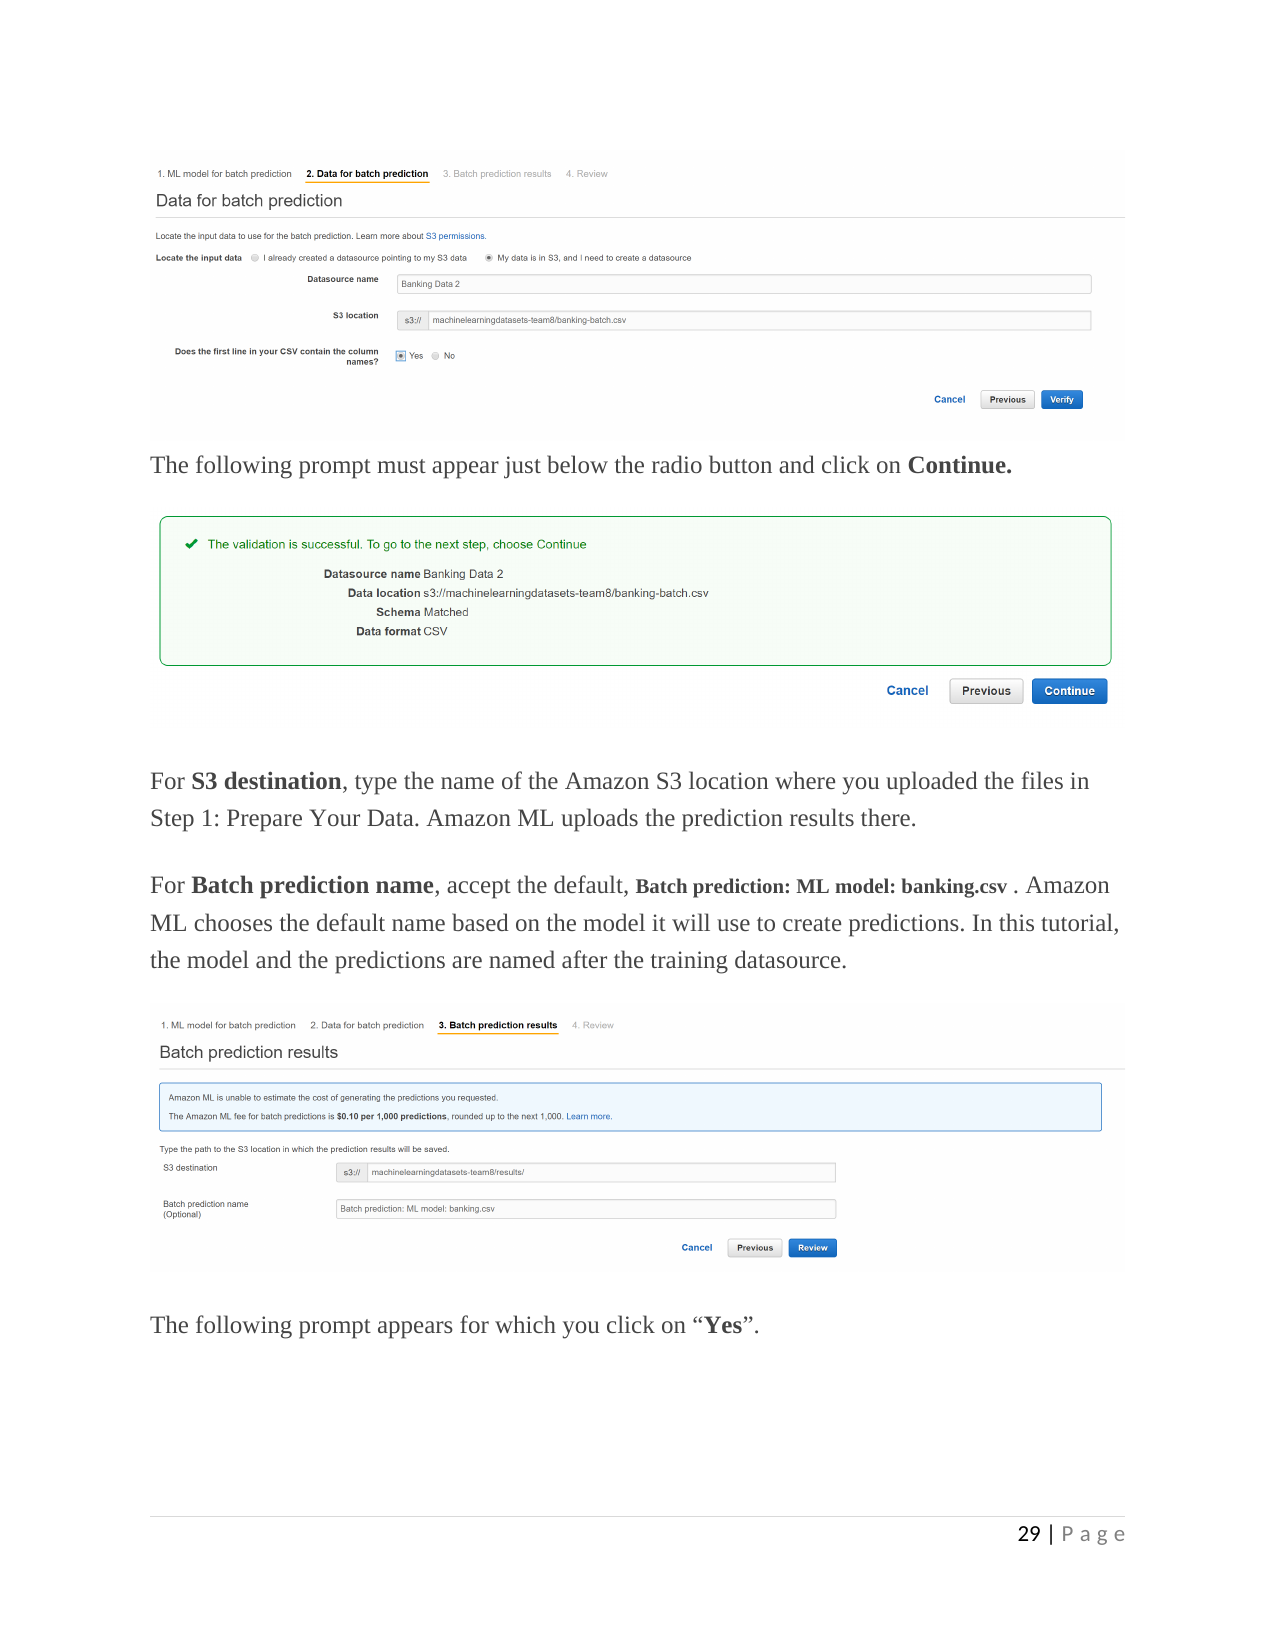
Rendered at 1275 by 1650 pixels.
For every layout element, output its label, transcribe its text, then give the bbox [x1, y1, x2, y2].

picture [150, 150, 1125, 441]
text For S3 destination, type the name of the Amazon S3 location where you uploaded the files in Step 1: Prepare Your Data. Amazon ML uploads the prediction results there. [150, 757, 1125, 832]
text For Batch prediction name, accept the default, Batch prediction: ML model: banking.csv . Amazon ML chooses the default name based on the model it will use to create predictions. In this tutorial, the model and the predictions are named after the training datasource. [150, 861, 1125, 974]
text The following prompt appears for which you click on “Yes”. [150, 1301, 1125, 1338]
text The following prompt must appear just below the radio button and click on Continue. [150, 441, 1125, 478]
picture [150, 1003, 1125, 1272]
picture [150, 507, 1125, 728]
